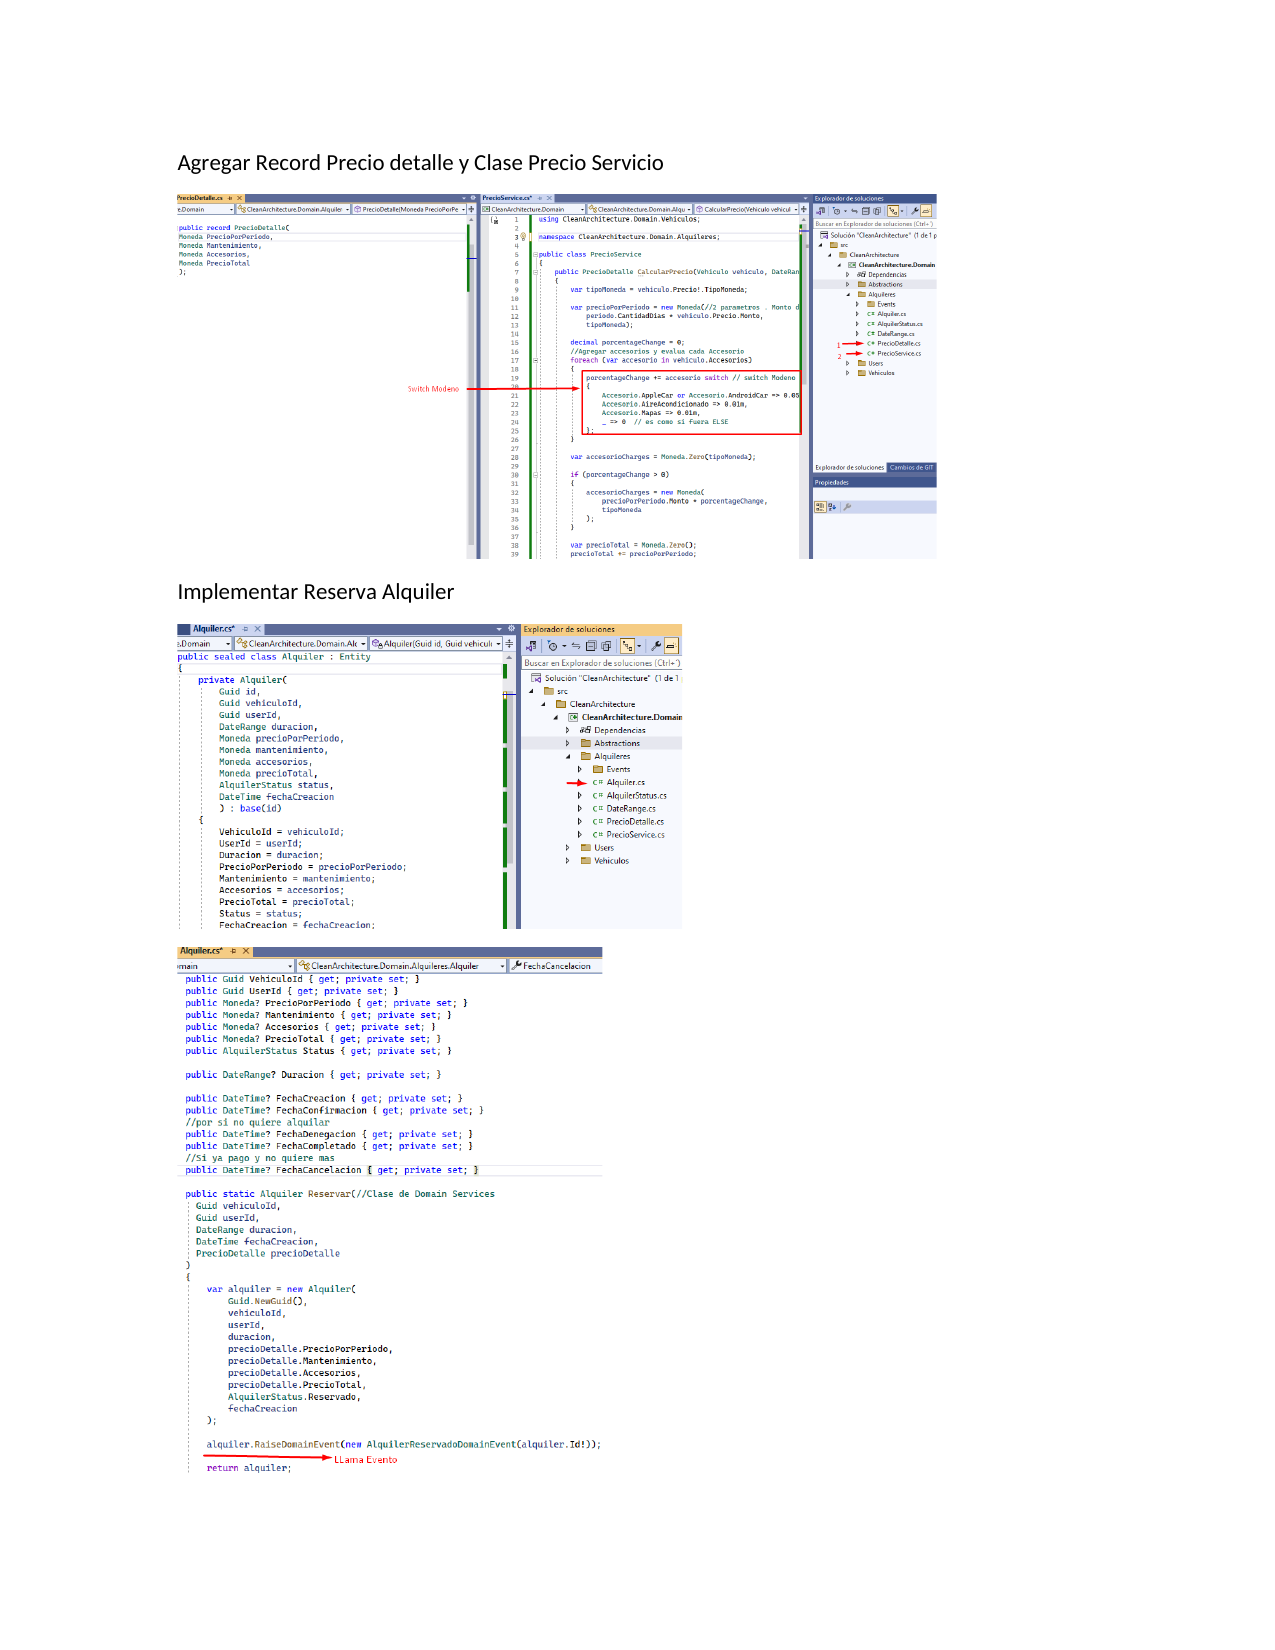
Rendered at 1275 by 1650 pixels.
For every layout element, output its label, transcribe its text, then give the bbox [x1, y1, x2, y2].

picture [177, 947, 603, 1473]
picture [177, 194, 937, 559]
text Agregar Record Precio detalle y Clase Precio Servicio [177, 148, 1098, 176]
picture [177, 624, 683, 929]
text Implementar Reserva Alquiler [177, 577, 1098, 605]
